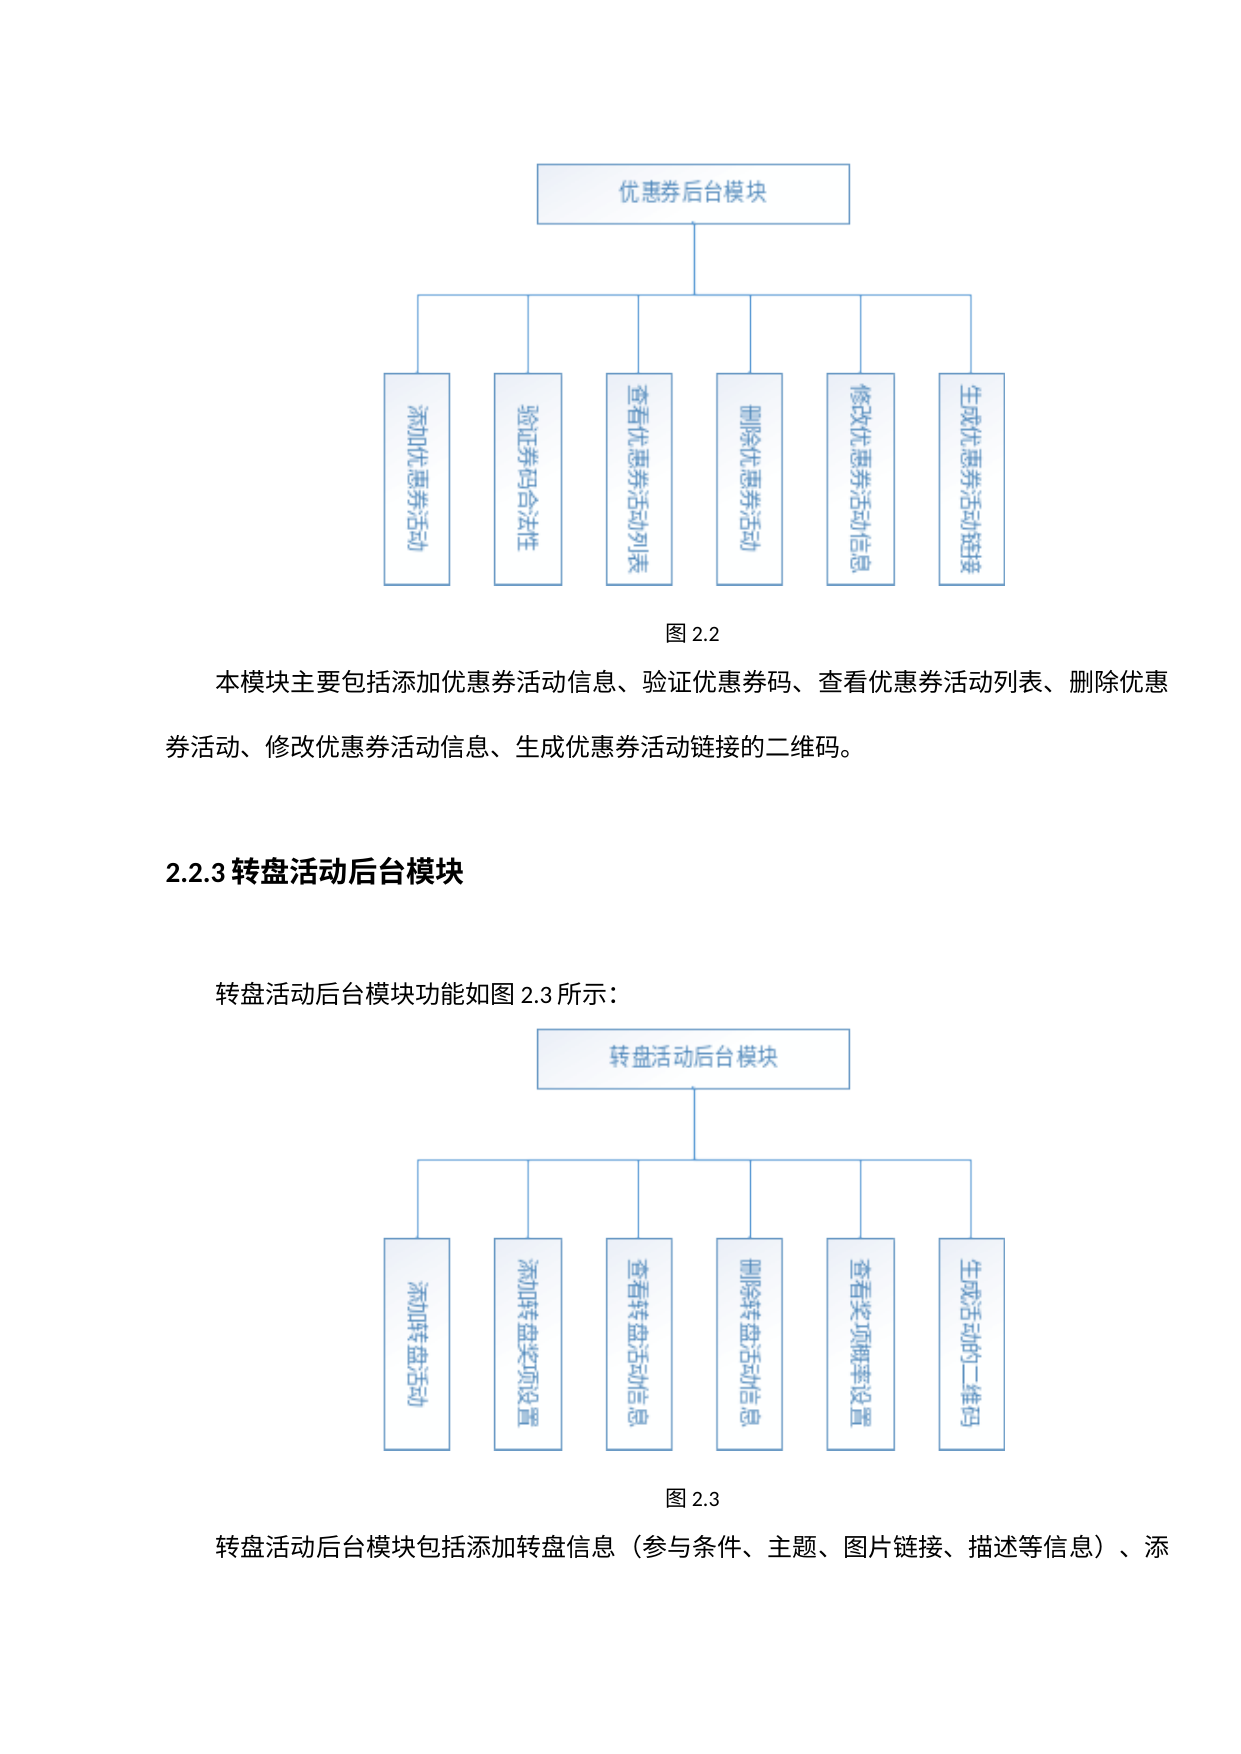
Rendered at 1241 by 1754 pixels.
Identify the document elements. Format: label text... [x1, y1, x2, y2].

subtitle 2.2.3转盘活动后台模块 [165, 838, 1169, 903]
text 转盘活动后台模块功能如图2.3所示： [165, 961, 1169, 1026]
text 本模块主要包括添加优惠券活动信息、验证优惠券码、查看优惠券活动列表、删除优惠券活动、修改优惠券活动信息、生成优惠券活动链接的二维码。 [165, 648, 1169, 778]
text 图2.2 [165, 616, 1169, 648]
text 图2.3 [165, 1481, 1169, 1513]
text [165, 1513, 1169, 1578]
